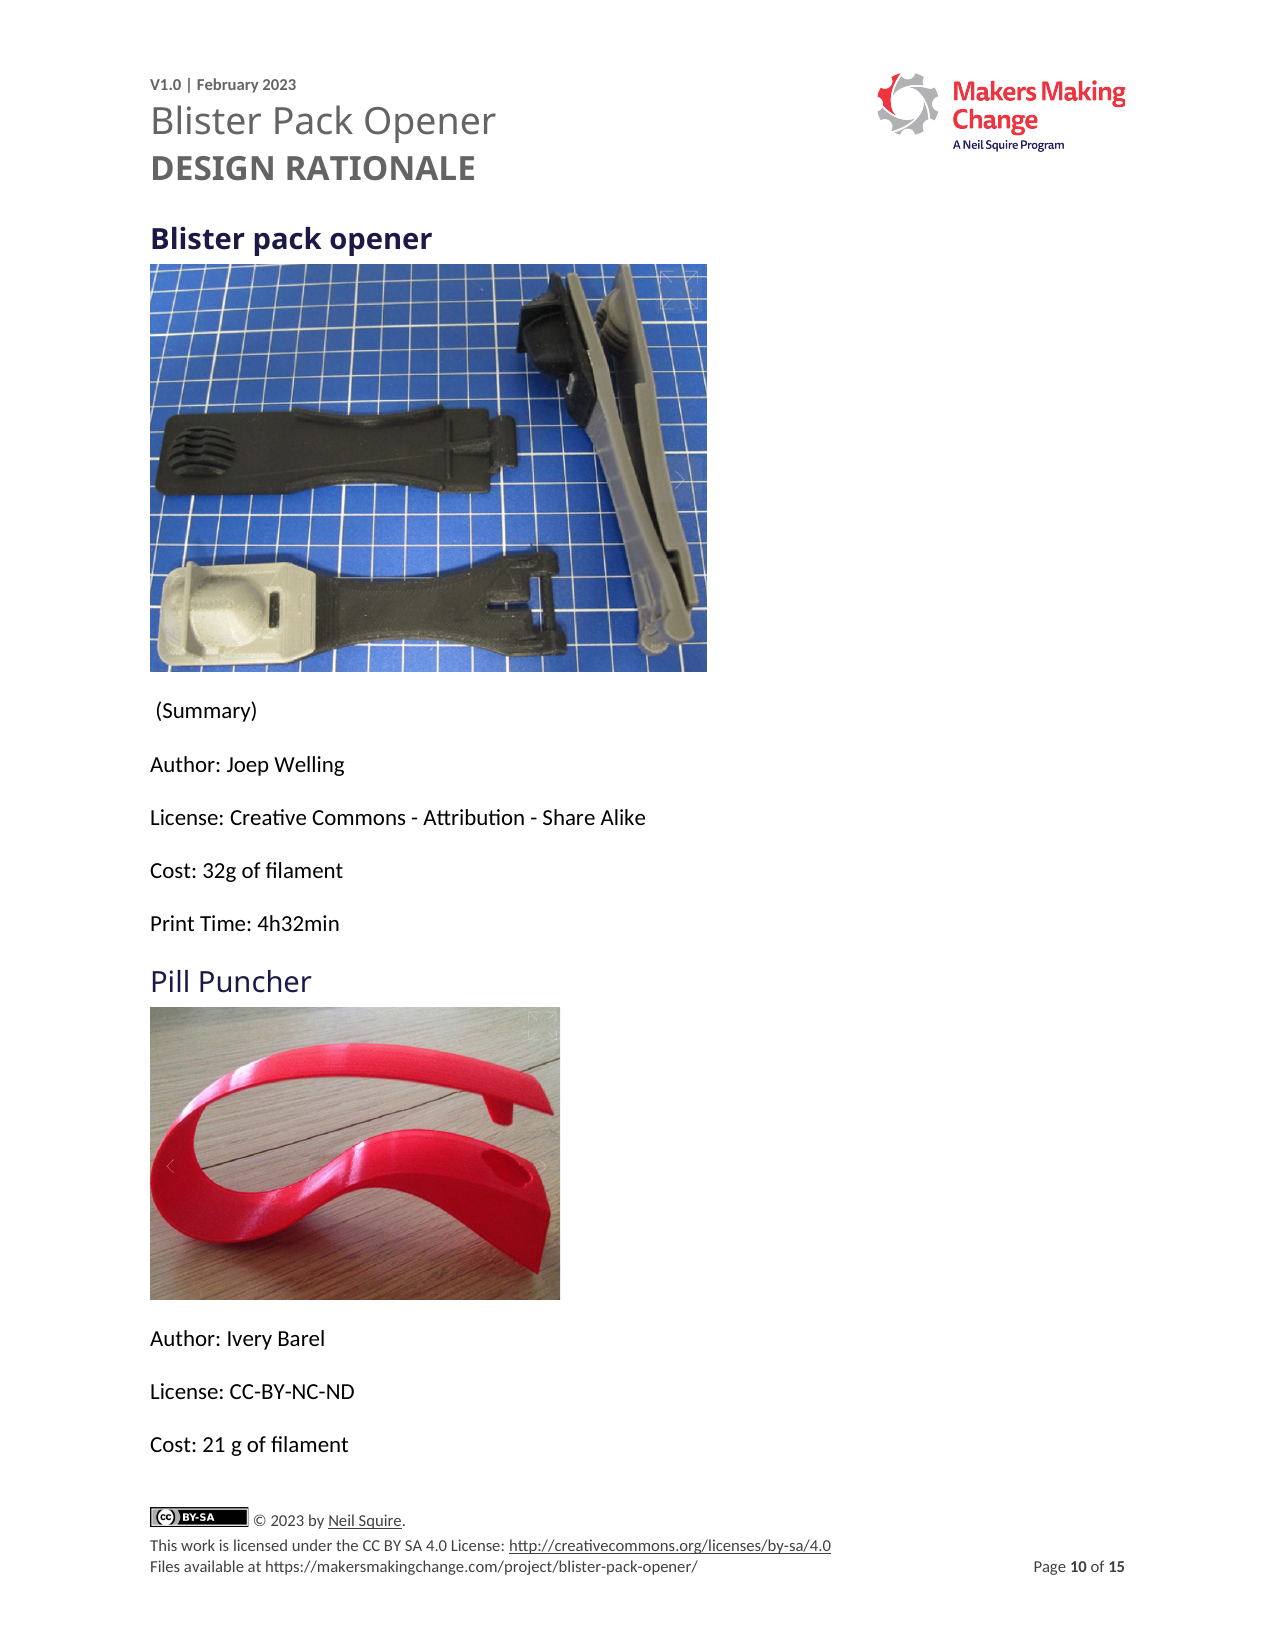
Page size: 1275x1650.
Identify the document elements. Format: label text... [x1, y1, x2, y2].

picture [150, 264, 707, 672]
picture [150, 1007, 561, 1300]
picture [877, 73, 1125, 152]
picture [150, 1507, 249, 1527]
text Author: Ivery Barel [150, 1324, 1125, 1352]
subtitle Blister pack opener [150, 218, 1125, 258]
text Cost: 32g of filament [150, 856, 1125, 884]
text License: Creative Commons - Attribution - Share Alike [150, 803, 1125, 831]
text Author: Joep Welling [150, 750, 1125, 778]
text (Summary) [150, 697, 1125, 725]
text Print Time: 4h32min [150, 909, 1125, 937]
subtitle Pill Puncher [150, 962, 1125, 1001]
text Cost: 21 g of filament [150, 1430, 1125, 1458]
text License: CC-BY-NC-ND [150, 1377, 1125, 1405]
